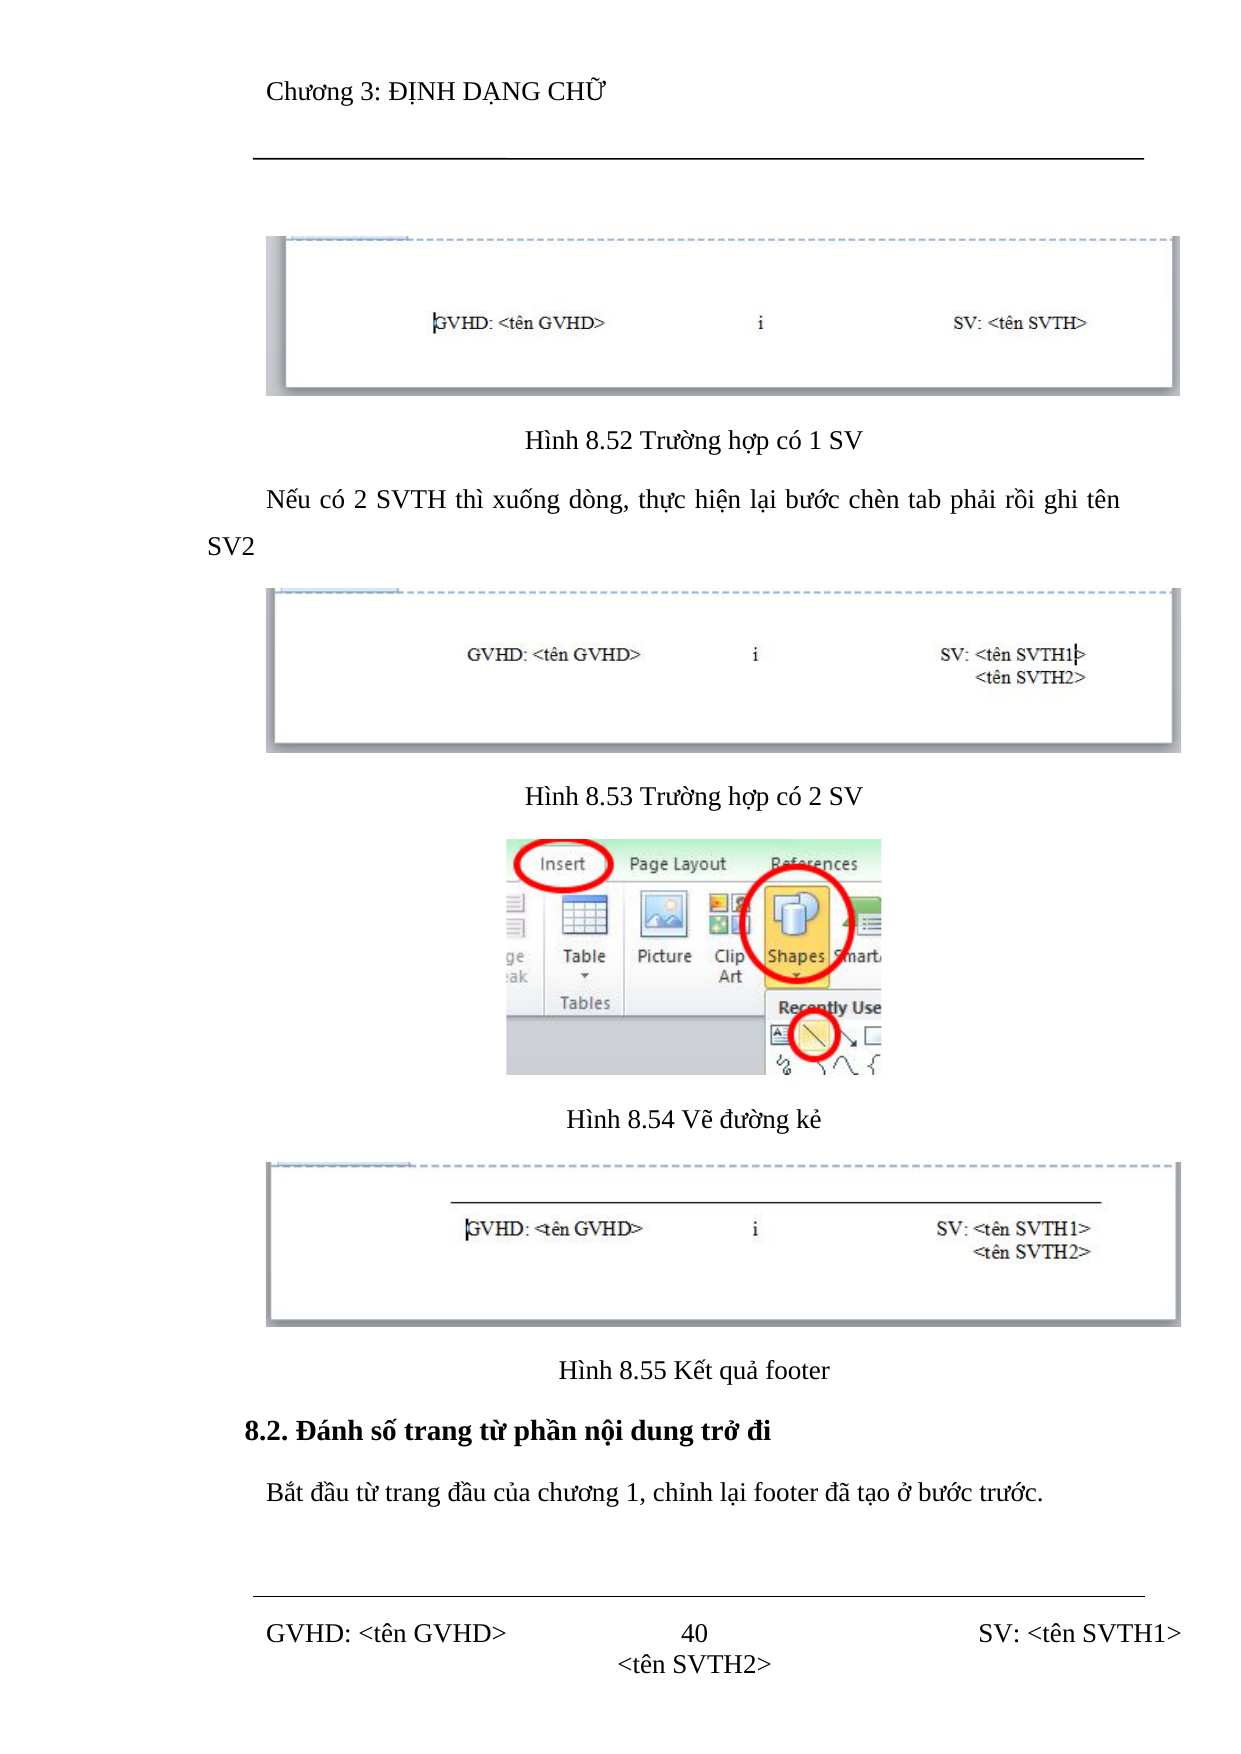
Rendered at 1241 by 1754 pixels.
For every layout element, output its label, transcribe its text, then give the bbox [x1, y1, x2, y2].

text Nếu có 2 SVTH thì xuống dòng, thực hiện lại bước chèn tab phải rồi ghi tên SV2 [207, 483, 1122, 561]
subtitle Đánh số trang từ phần nội dung trở đi [244, 1413, 1122, 1447]
picture [265, 588, 1182, 753]
picture [265, 236, 1180, 396]
picture [506, 839, 882, 1075]
picture [265, 1162, 1182, 1327]
text Bắt đầu từ trang đầu của chương 1, chỉnh lại footer đã tạo ở bước trước. [207, 1476, 1122, 1507]
